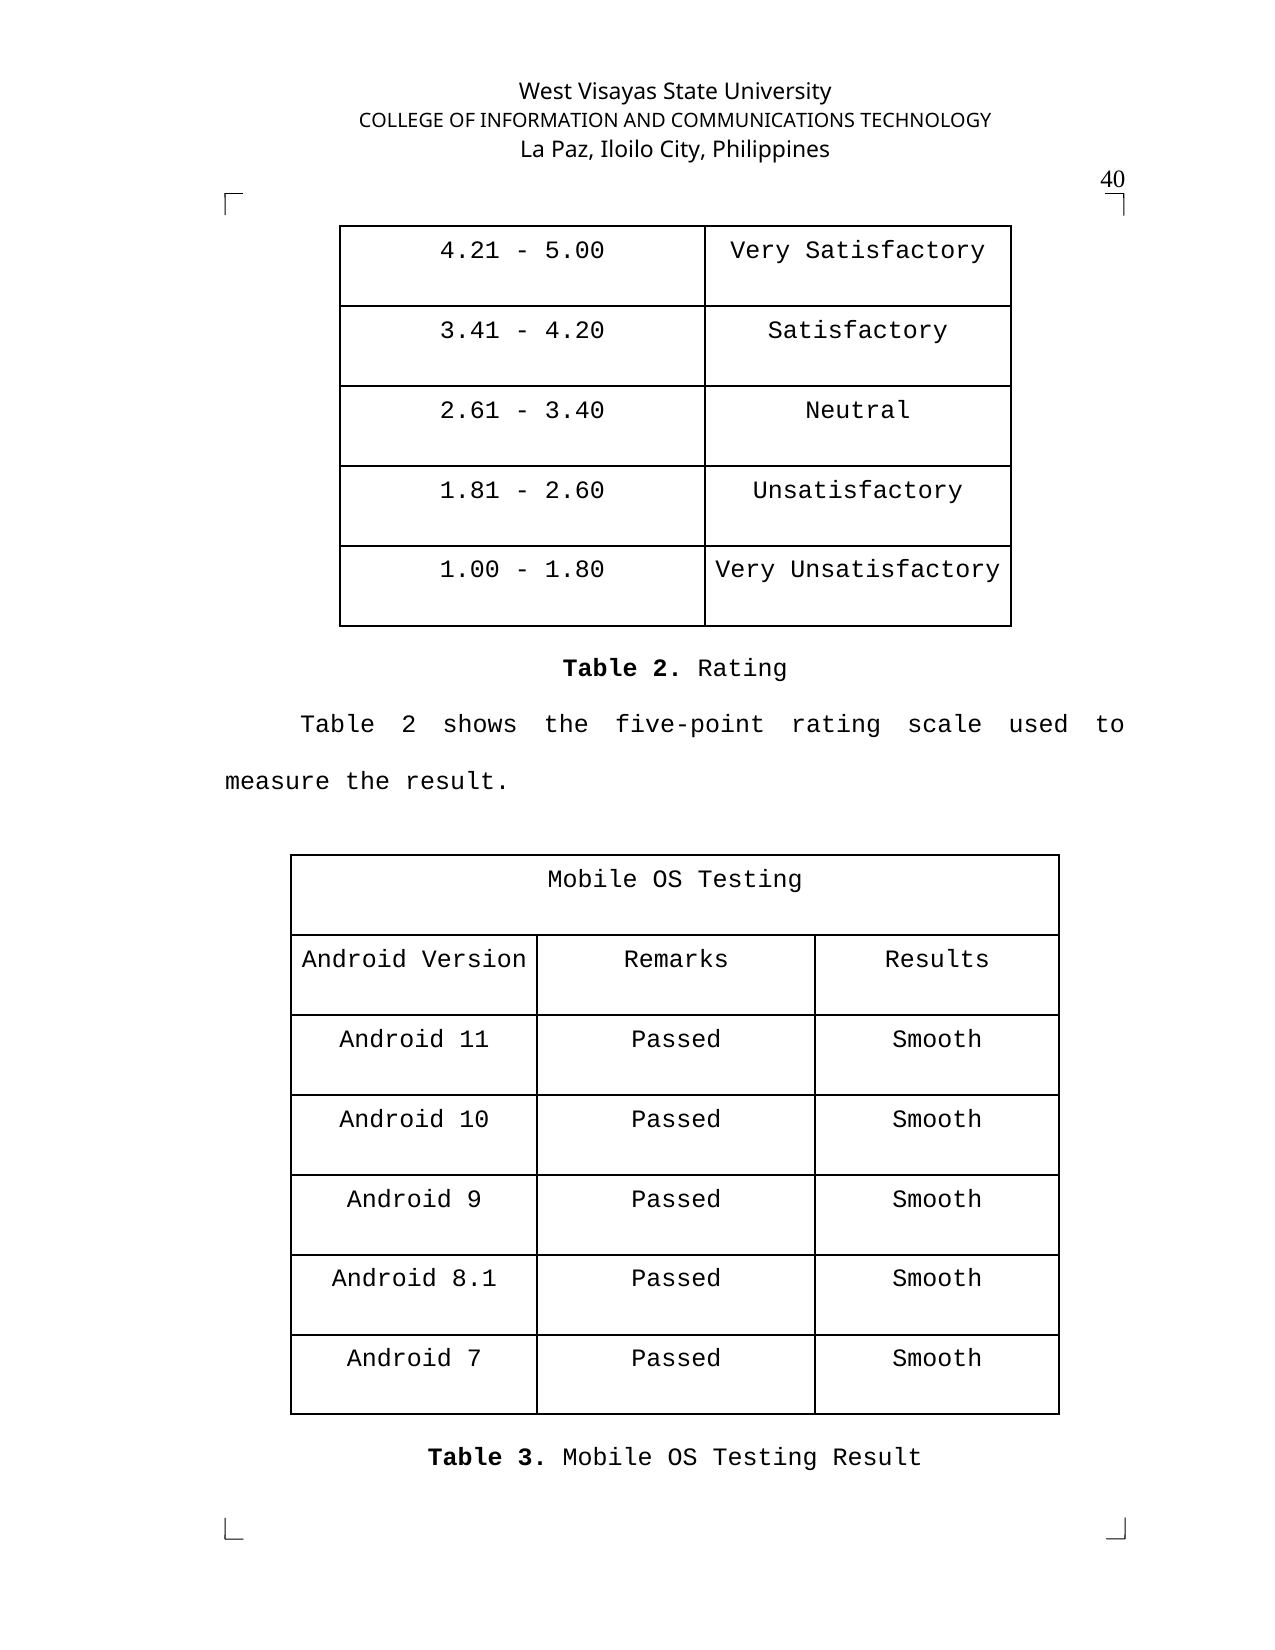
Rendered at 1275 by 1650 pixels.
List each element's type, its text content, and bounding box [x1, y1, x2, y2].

text Table 3. Mobile OS Testing Result [225, 1444, 1125, 1472]
table_cell Smooth [816, 1016, 1058, 1094]
table_cell Remarks [538, 936, 814, 1014]
table_cell Very Satisfactory [706, 227, 1010, 305]
table_cell Android 8.1 [292, 1256, 536, 1333]
text Table 2 shows the five-point rating scale used to measure the result. [225, 712, 1125, 797]
table_cell Passed [538, 1256, 814, 1333]
table_cell Android 7 [292, 1336, 536, 1413]
table_cell 2.61 - 3.40 [341, 387, 704, 465]
table_cell 1.81 - 2.60 [341, 467, 704, 544]
table_cell Very Unsatisfactory [706, 547, 1010, 624]
table_cell Smooth [816, 1096, 1058, 1174]
table_cell Passed [538, 1016, 814, 1094]
table_cell Android 9 [292, 1176, 536, 1253]
table_cell Results [816, 936, 1058, 1014]
table_cell Android 10 [292, 1096, 536, 1174]
table_cell Smooth [816, 1256, 1058, 1333]
table_cell Smooth [816, 1336, 1058, 1413]
table_cell Unsatisfactory [706, 467, 1010, 544]
table_cell 3.41 - 4.20 [341, 307, 704, 385]
table_cell Satisfactory [706, 307, 1010, 385]
table_cell Neutral [706, 387, 1010, 465]
table_cell Passed [538, 1176, 814, 1253]
table_cell Android 11 [292, 1016, 536, 1094]
table_cell 1.00 - 1.80 [341, 547, 704, 624]
table_cell Passed [538, 1336, 814, 1413]
table_header Mobile OS Testing [292, 856, 1058, 934]
text Table 2. Rating [225, 655, 1125, 684]
table_cell Smooth [816, 1176, 1058, 1253]
table_cell 4.21 - 5.00 [341, 227, 704, 305]
table_cell Android Version [292, 936, 536, 1014]
table_cell Passed [538, 1096, 814, 1174]
